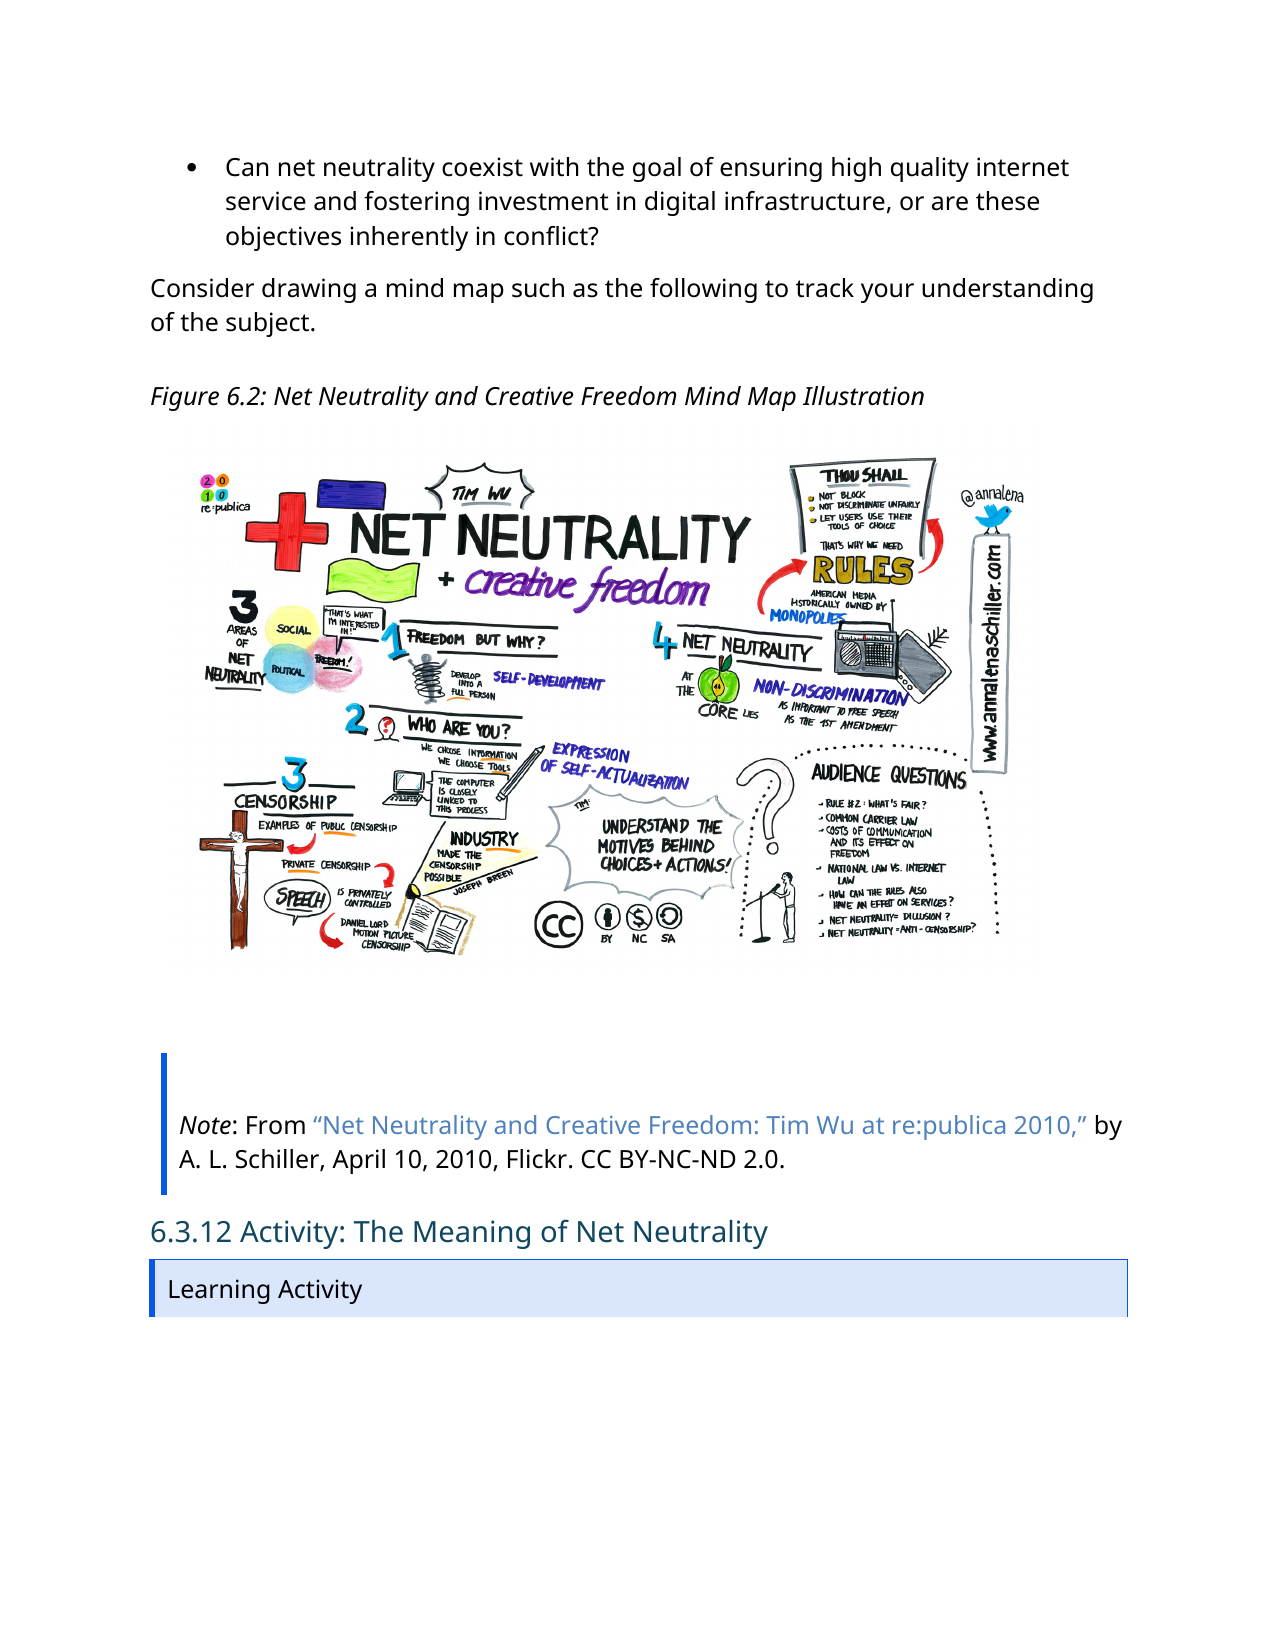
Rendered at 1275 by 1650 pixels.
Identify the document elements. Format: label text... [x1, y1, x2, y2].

list Can net neutrality coexist with the goal of ensuring high quality internet service and fostering investment in digital infrastructure, or are these objectives inherently in conflict? [187, 150, 1125, 252]
table_header Note: From “Net Neutrality and Creative Freedom: Tim Wu at re:publica 2010,” by A. L. Schiller, April 10, 2010, Flickr. CC BY-NC-ND 2.0. [167, 1053, 1139, 1194]
text Consider drawing a mind map such as the following to track your understanding of the subject. [150, 271, 1125, 339]
picture [168, 425, 1044, 978]
subtitle 6.3.12 Activity: The Meaning of Net Neutrality [150, 1211, 1125, 1251]
table_header Learning Activity [155, 1260, 1127, 1317]
table_header Figure 6.2: Net Neutrality and Creative Freedom Mind Map Illustration [139, 358, 1114, 982]
